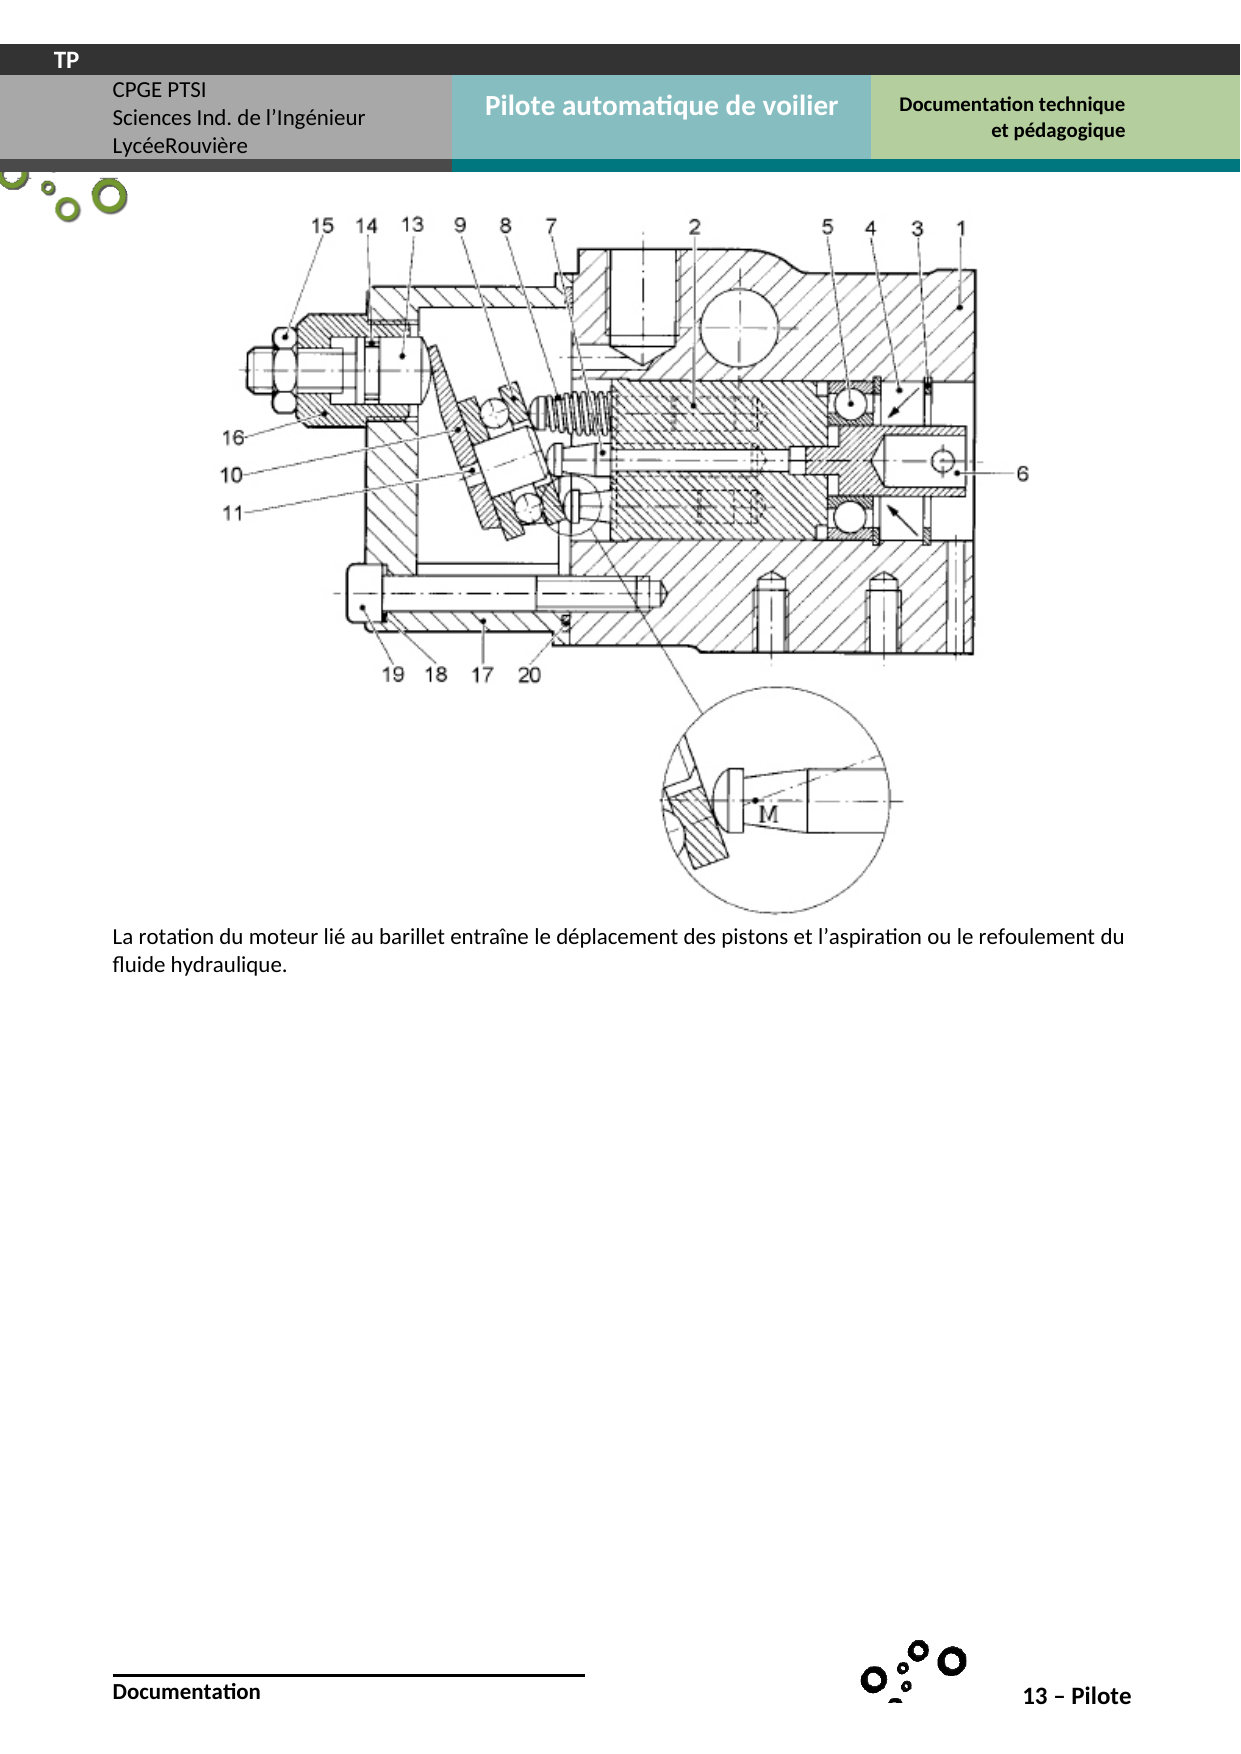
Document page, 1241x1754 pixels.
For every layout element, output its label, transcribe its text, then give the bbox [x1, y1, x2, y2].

picture [0, 172, 128, 224]
picture [197, 199, 1043, 923]
text La rotation du moteur lié au barillet entraîne le déplacement des pistons et l’aspiration ou le refoulement du fluide hydraulique. [112, 922, 1128, 978]
picture [860, 1640, 967, 1703]
